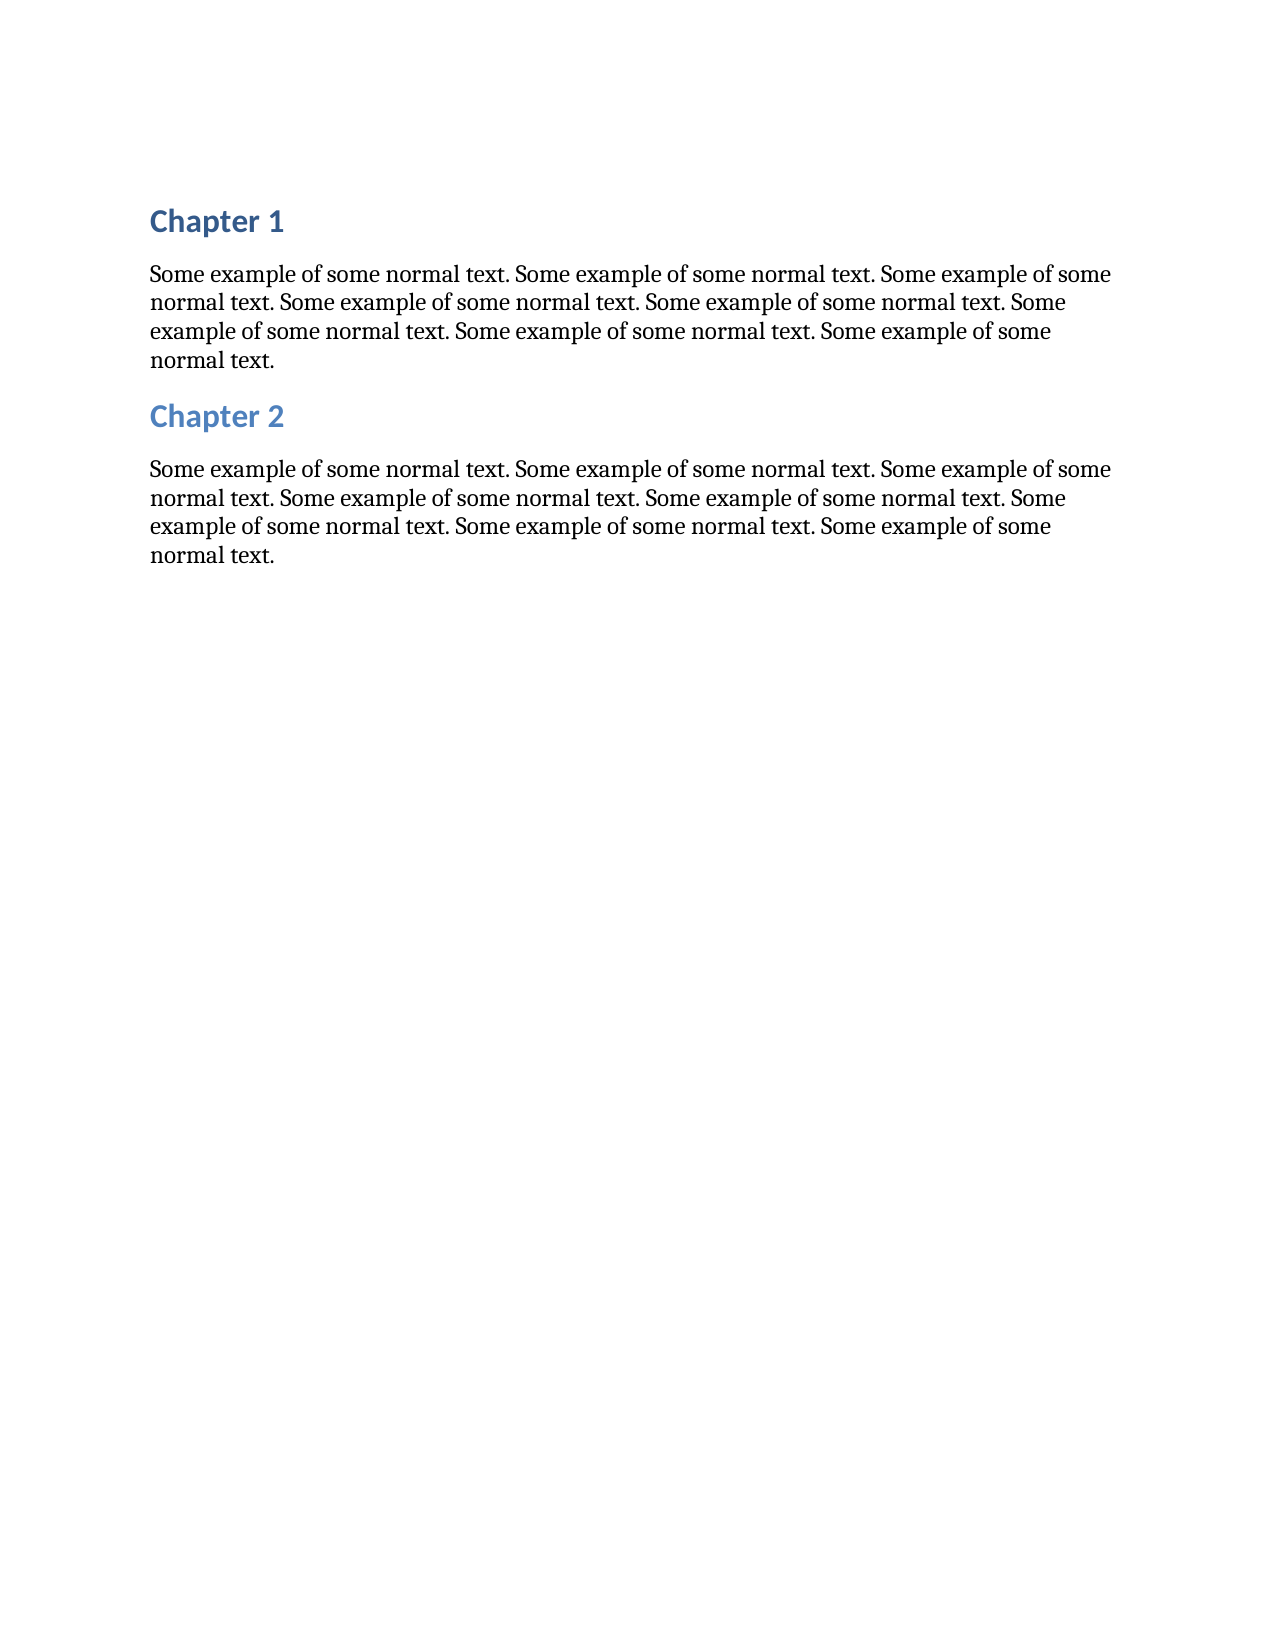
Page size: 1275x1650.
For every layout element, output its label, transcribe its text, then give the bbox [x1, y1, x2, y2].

subtitle Chapter 2 [150, 395, 1125, 436]
text Some example of some normal text. Some example of some normal text. Some example of some normal text. Some example of some normal text. Some example of some normal text. Some example of some normal text. Some example of some normal text. Some example of some normal text. [150, 455, 1125, 570]
text Some example of some normal text. Some example of some normal text. Some example of some normal text. Some example of some normal text. Some example of some normal text. Some example of some normal text. Some example of some normal text. Some example of some normal text. [150, 259, 1125, 374]
subtitle Chapter 1 [150, 200, 1125, 241]
